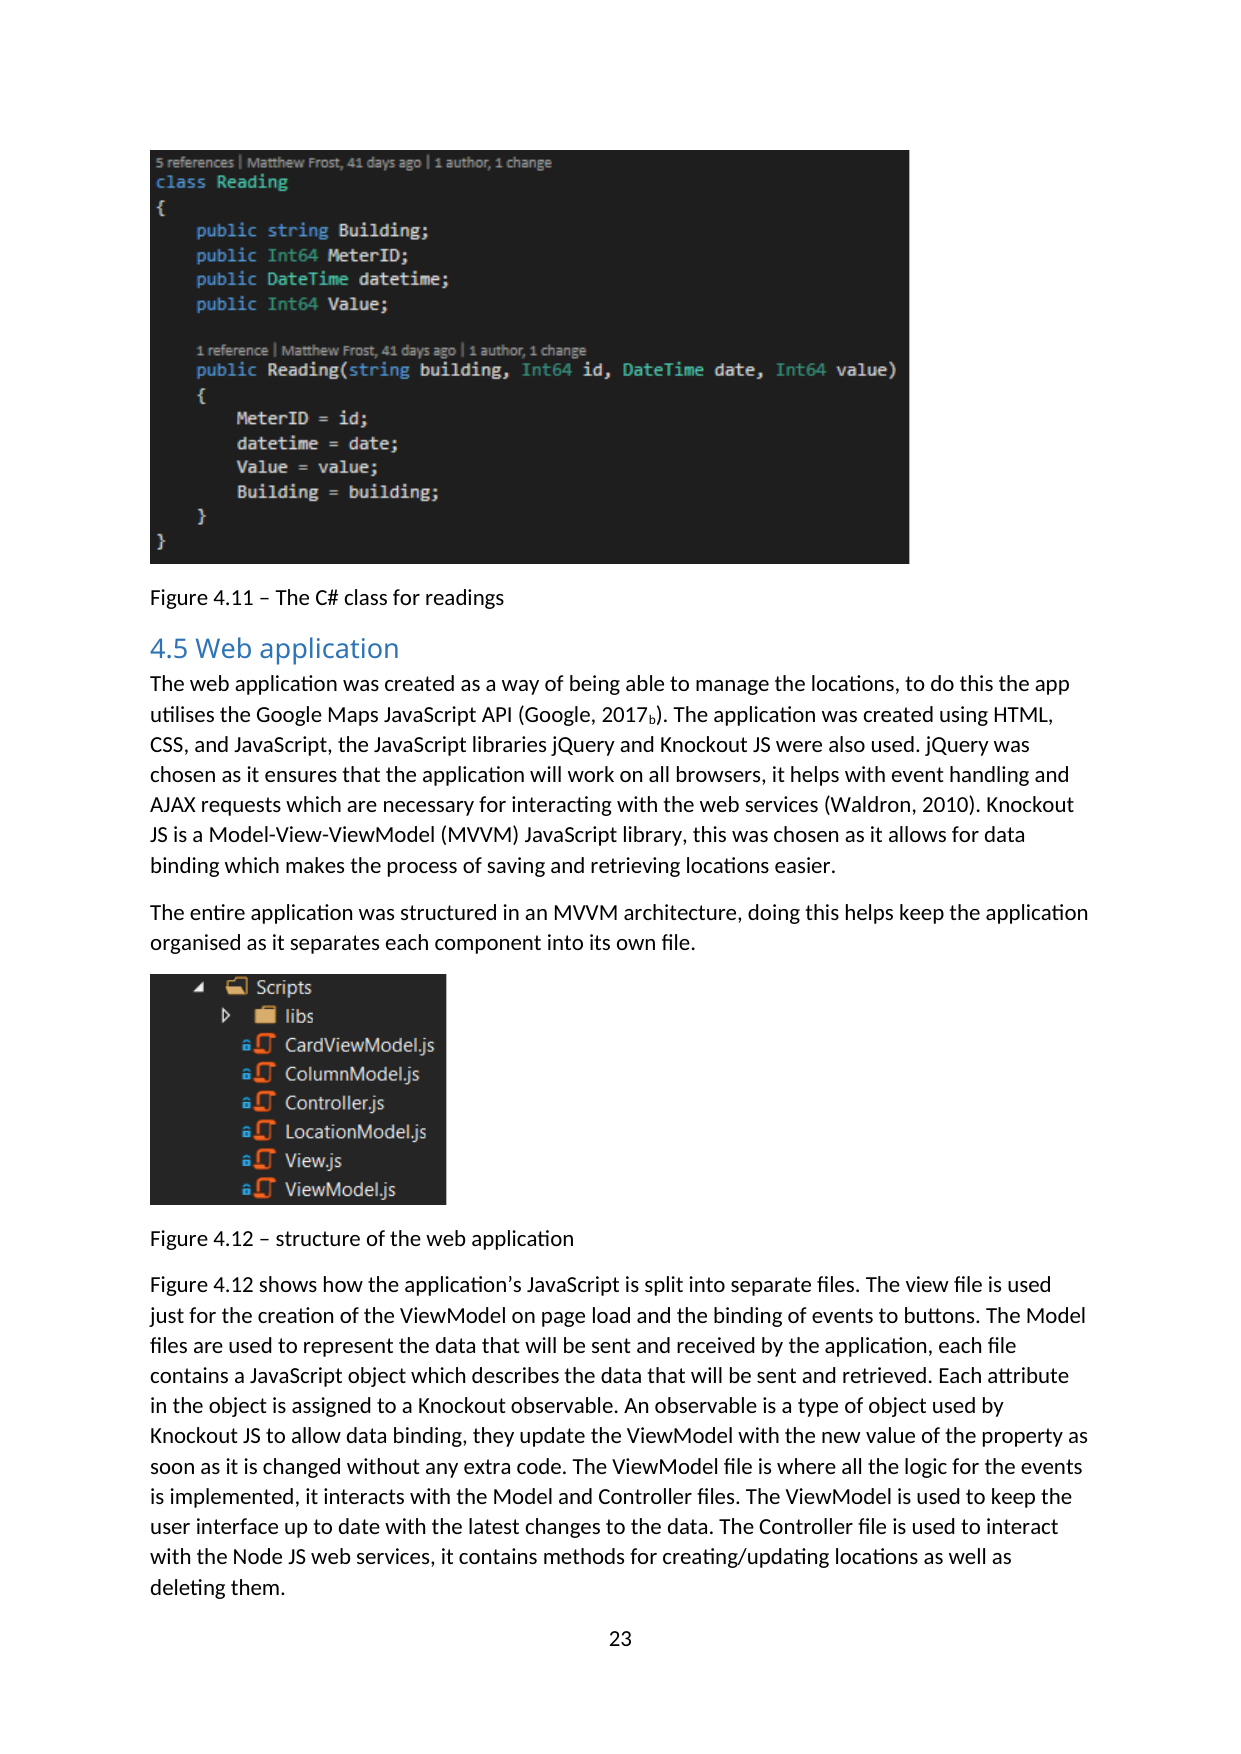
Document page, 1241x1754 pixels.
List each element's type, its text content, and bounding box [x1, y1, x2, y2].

picture [150, 974, 447, 1205]
text The entire application was structured in an MVVM architecture, doing this helps keep the application organised as it separates each component into its own file. [150, 898, 1090, 956]
picture [150, 150, 910, 564]
text Figure 4.11 – The C# class for readings [150, 583, 1090, 611]
text Figure 4.12 – structure of the web application [150, 1224, 1090, 1252]
text The web application was created as a way of being able to manage the locations, to do this the app utilises the Google Maps JavaScript API (Google, 2017b). The application was created using HTML, CSS, and JavaScript, the JavaScript libraries jQuery and Knockout JS were also used. jQuery was chosen as it ensures that the application will work on all browsers, it helps with event handling and AJAX requests which are necessary for interacting with the web services (Waldron, 2010). Knockout JS is a Model-View-ViewModel (MVVM) JavaScript library, this was chosen as it allows for data binding which makes the process of saving and retrieving locations easier. [150, 669, 1090, 879]
text Figure 4.12 shows how the application’s JavaScript is split into separate files. The view file is used just for the creation of the ViewModel on page load and the binding of events to buttons. The Model files are used to represent the data that will be sent and received by the application, each file contains a JavaScript object which describes the data that will be sent and retrieved. Each attribute in the object is assigned to a Knockout observable. An observable is a type of object used by Knockout JS to allow data binding, they update the ViewModel with the new value of the property as soon as it is changed without any extra code. The ViewModel file is where all the logic for the events is implemented, it interacts with the Model and Controller files. The ViewModel is used to keep the user interface up to date with the latest changes to the data. The Controller file is used to interact with the Node JS web services, it contains methods for creating/updating locations as well as deleting them. [150, 1271, 1090, 1601]
subtitle 4.5 Web application [150, 630, 1090, 667]
